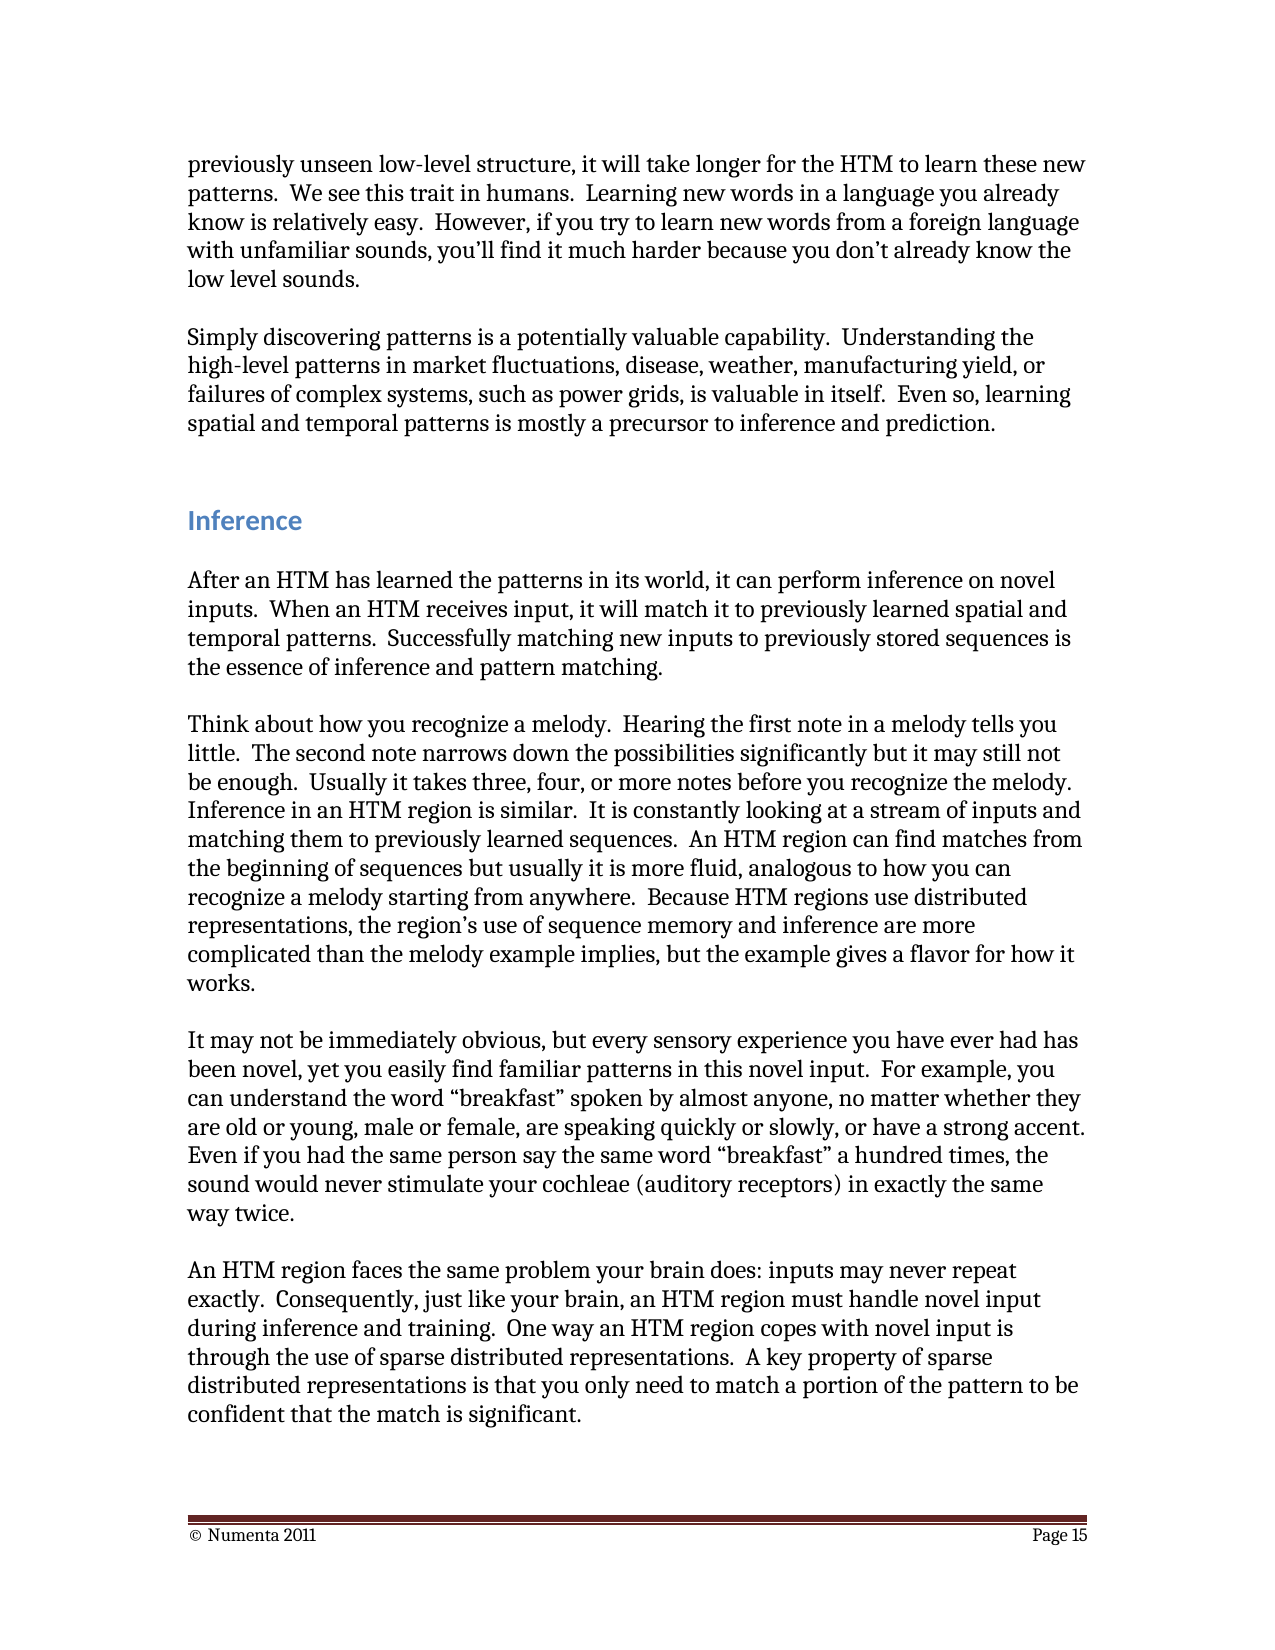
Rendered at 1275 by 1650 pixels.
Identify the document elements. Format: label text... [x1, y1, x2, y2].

text An HTM region faces the same problem your brain does: inputs may never repeat exactly. Consequently, just like your brain, an HTM region must handle novel input during inference and training. One way an HTM region copes with novel input is through the use of sparse distributed representations. A key property of sparse distributed representations is that you only need to match a portion of the pattern to be confident that the match is significant. [187, 1256, 1087, 1429]
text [187, 150, 1087, 294]
text Think about how you recognize a melody. Hearing the first note in a melody tells you little. The second note narrows down the possibilities significantly but it may still not be enough. Usually it takes three, four, or more notes before you recognize the melody. Inference in an HTM region is similar. It is constantly looking at a stream of inputs and matching them to previously learned sequences. An HTM region can find matches from the beginning of sequences but usually it is more fluid, analogous to how you can recognize a melody starting from anywhere. Because HTM regions use distributed representations, the region’s use of sequence memory and inference are more complicated than the melody example implies, but the example gives a flavor for how it works. [187, 710, 1087, 997]
text Simply discovering patterns is a potentially valuable capability. Understanding the high-level patterns in market fluctuations, disease, weather, manufacturing yield, or failures of complex systems, such as power grids, is valuable in itself. Even so, learning spatial and temporal patterns is mostly a precursor to inference and prediction. [187, 322, 1087, 437]
text It may not be immediately obvious, but every sensory experience you have ever had has been novel, yet you easily find familiar patterns in this novel input. For example, you can understand the word “breakfast” spoken by almost anyone, no matter whether they are old or young, male or female, are speaking quickly or slowly, or have a strong accent. Even if you had the same person say the same word “breakfast” a hundred times, the sound would never stimulate your cochleae (auditory receptors) in exactly the same way twice. [187, 1026, 1087, 1227]
text After an HTM has learned the patterns in its world, it can perform inference on novel inputs. When an HTM receives input, it will match it to previously learned spatial and temporal patterns. Successfully matching new inputs to previously stored sequences is the essence of inference and pattern matching. [187, 566, 1087, 681]
subtitle Inference [187, 502, 1087, 537]
